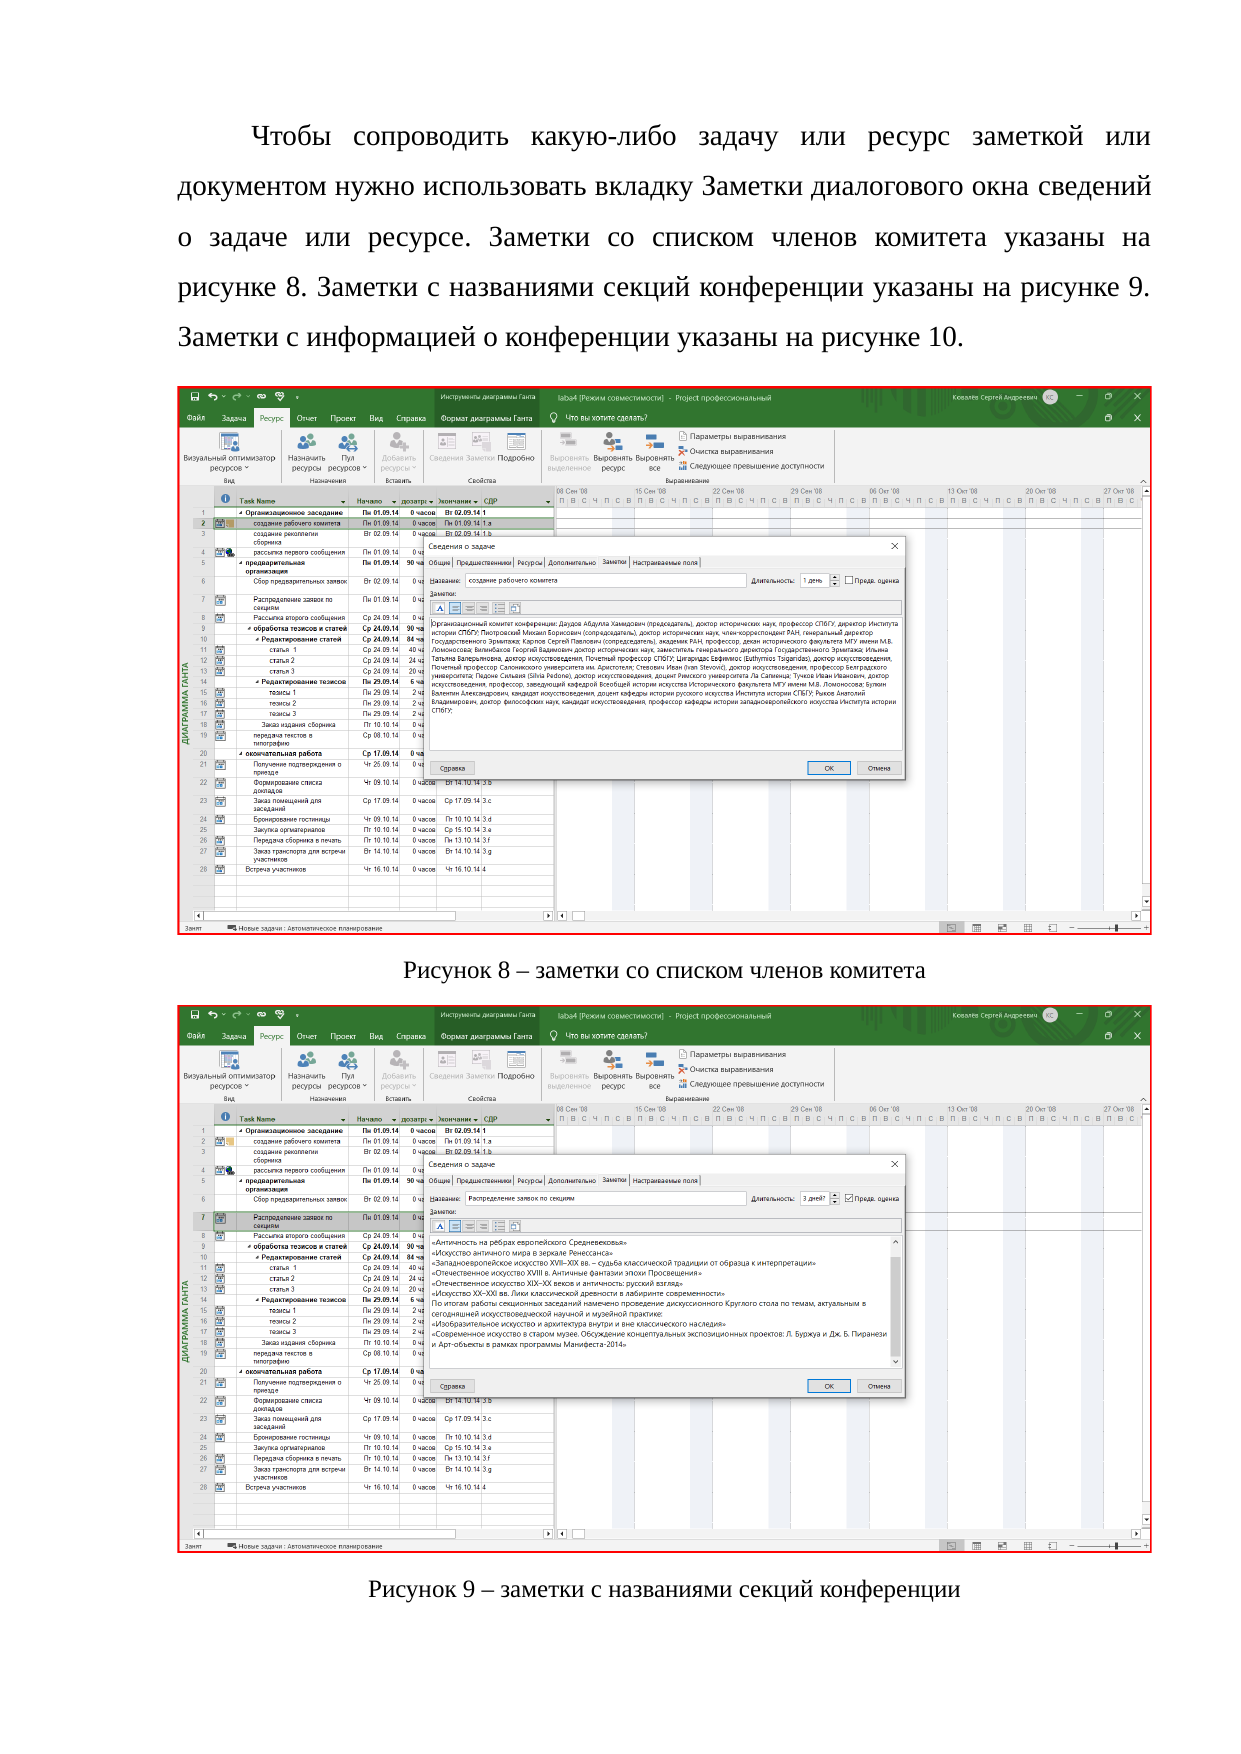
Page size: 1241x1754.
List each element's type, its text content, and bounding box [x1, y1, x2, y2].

text Рисунок 8 – заметки со списком членов комитета [177, 955, 1152, 984]
picture [177, 1005, 1152, 1553]
text Чтобы сопроводить какую-либо задачу или ресурс заметкой или документом нужно использовать вкладку Заметки диалогового окна сведений о задаче или ресурсе. Заметки со списком членов комитета указаны на рисунке 8. Заметки с названиями секций конференции указаны на рисунке 9. Заметки с информацией о конференции указаны на рисунке 10. [177, 118, 1152, 353]
picture [177, 386, 1152, 935]
text Рисунок 9 – заметки с названиями секций конференции [177, 1574, 1152, 1603]
